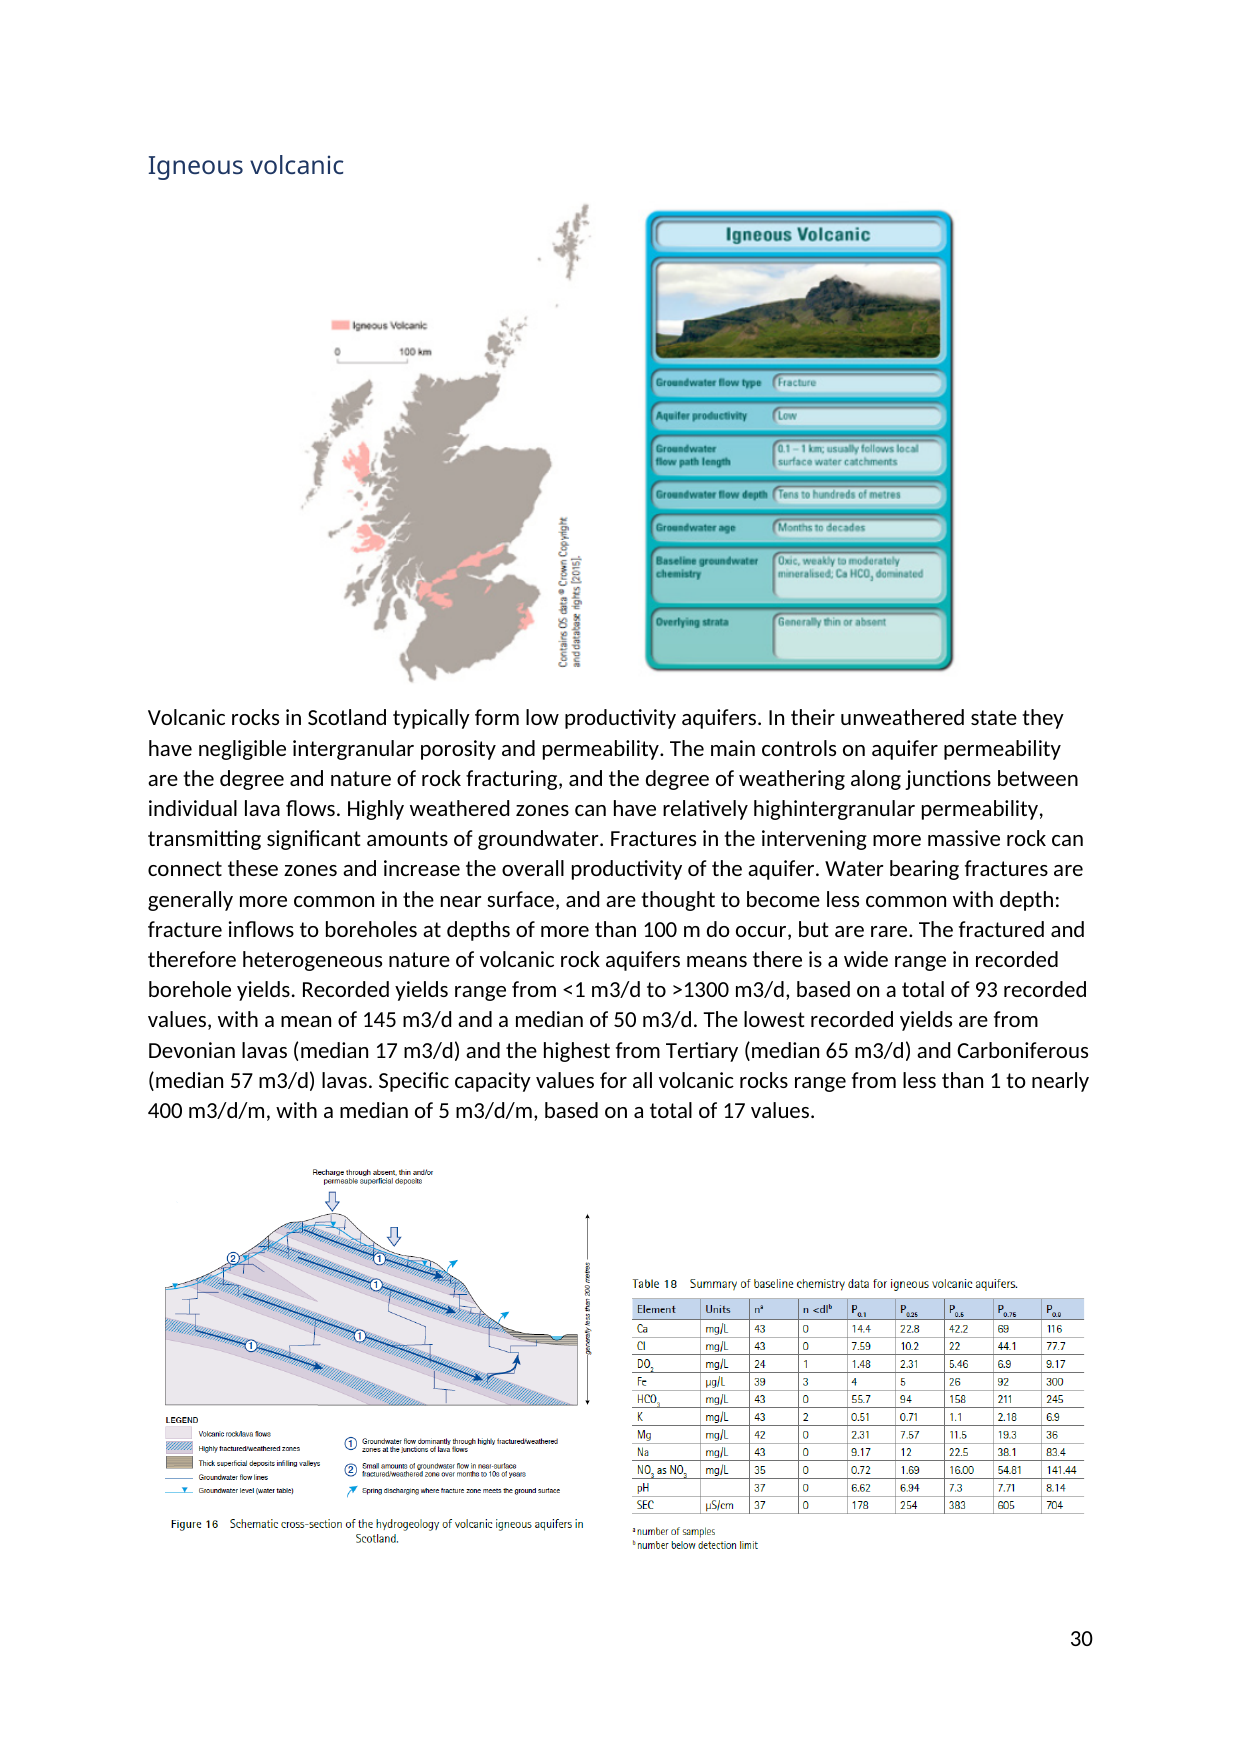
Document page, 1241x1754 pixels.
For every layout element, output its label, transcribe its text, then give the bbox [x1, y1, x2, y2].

text Volcanic rocks in Scotland typically form low productivity aquifers. In their unweathered state they have negligible intergranular porosity and permeability. The main controls on aquifer permeability are the degree and nature of rock fracturing, and the degree of weathering along junctions between individual lava flows. Highly weathered zones can have relatively highintergranular permeability, transmitting significant amounts of groundwater. Fractures in the intervening more massive rock can connect these zones and increase the overall productivity of the aquifer. Water bearing fractures are generally more common in the near surface, and are thought to become less common with depth: fracture inflows to boreholes at depths of more than 100 m do occur, but are rare. The fractured and therefore heterogeneous nature of volcanic rock aquifers means there is a wide range in recorded borehole yields. Recorded yields range from <1 m3/d to >1300 m3/d, based on a total of 93 recorded values, with a mean of 145 m3/d and a median of 50 m3/d. The lowest recorded yields are from Devonian lavas (median 17 m3/d) and the highest from Tertiary (median 65 m3/d) and Carboniferous (median 57 m3/d) lavas. Specific capacity values for all volcanic rocks range from less than 1 to nearly 400 m3/d/m, with a median of 5 m3/d/m, based on a total of 17 values. [148, 703, 1093, 1124]
subtitle Igneous volcanic [148, 148, 1093, 182]
picture [626, 1272, 1085, 1554]
picture [156, 1143, 621, 1554]
picture [274, 184, 966, 685]
